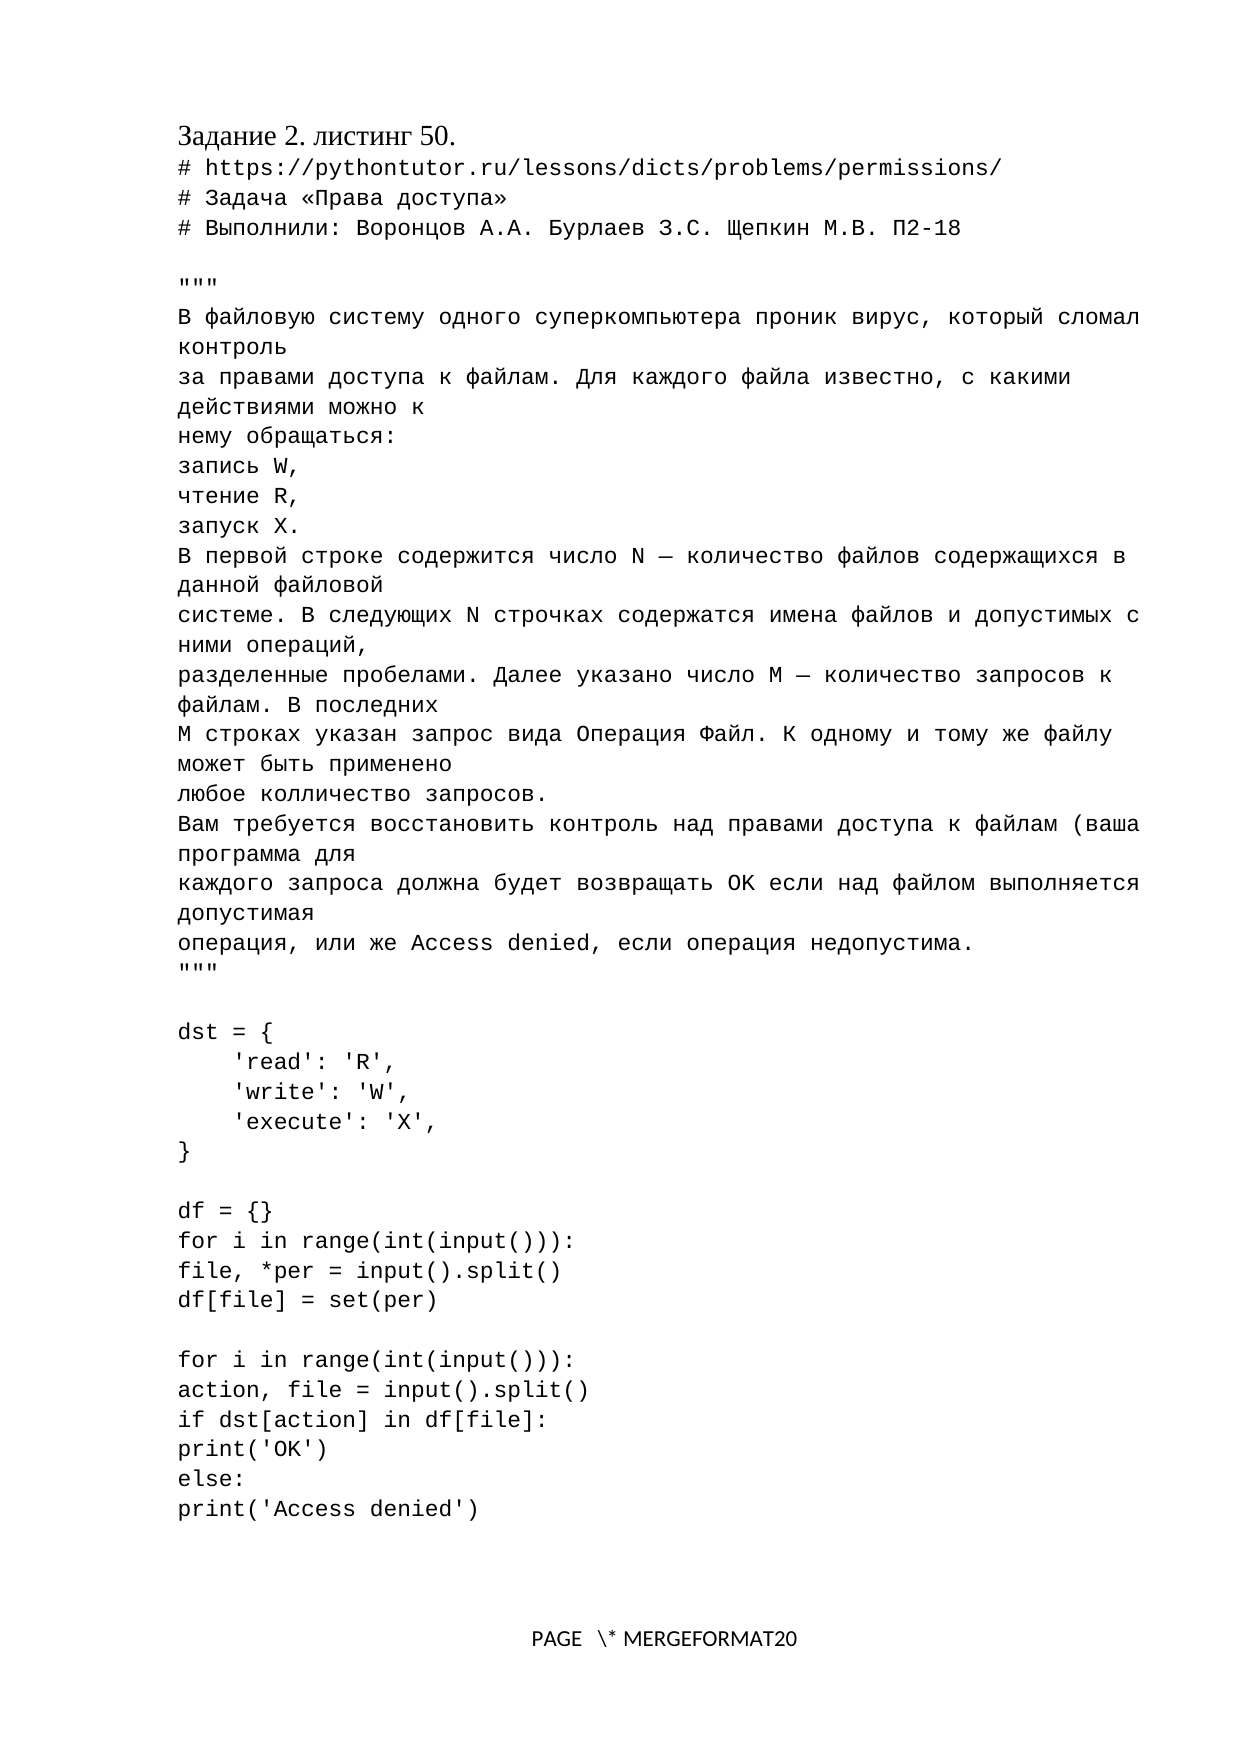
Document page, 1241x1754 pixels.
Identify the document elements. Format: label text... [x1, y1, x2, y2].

text запуск X. [177, 514, 1152, 540]
text if dst[action] in df[file]: [177, 1408, 1152, 1434]
text запись W, [177, 454, 1152, 481]
text # Задача «Права доступа» [177, 186, 1152, 212]
text df = {} [177, 1199, 1152, 1225]
text системе. В следующих N строчках содержатся имена файлов и допустимых с ними операций, [177, 603, 1152, 659]
text Задание 2. листинг 50. [177, 118, 1152, 152]
text чтение R, [177, 484, 1152, 510]
text """ [177, 961, 1152, 987]
text 'write': 'W', [177, 1080, 1152, 1106]
text file, *per = input().split() [177, 1259, 1152, 1285]
text за правами доступа к файлам. Для каждого файла известно, с какими действиями можно к [177, 365, 1152, 421]
text for i in range(int(input())): [177, 1229, 1152, 1255]
text Вам требуется восстановить контроль над правами доступа к файлам (ваша программа для [177, 812, 1152, 868]
text print('Access denied') [177, 1497, 1152, 1523]
text else: [177, 1467, 1152, 1493]
text M строках указан запрос вида Операция Файл. К одному и тому же файлу может быть применено [177, 723, 1152, 778]
text for i in range(int(input())): [177, 1348, 1152, 1374]
text В файловую систему одного суперкомпьютера проник вирус, который сломал контроль [177, 306, 1152, 361]
text """ [177, 276, 1152, 302]
text print('OK') [177, 1438, 1152, 1464]
text # https://pythontutor.ru/lessons/dicts/problems/permissions/ [177, 157, 1152, 183]
text action, file = input().split() [177, 1378, 1152, 1404]
text каждого запроса должна будет возвращать OK если над файлом выполняется допустимая [177, 872, 1152, 927]
text В первой строке содержится число N — количество файлов содержащихся в данной файловой [177, 544, 1152, 600]
text dst = { [177, 1021, 1152, 1047]
text 'read': 'R', [177, 1050, 1152, 1076]
text операция, или же Access denied, если операция недопустима. [177, 931, 1152, 957]
text любое колличество запросов. [177, 782, 1152, 808]
text нему обращаться: [177, 425, 1152, 451]
text 'execute': 'X', [177, 1110, 1152, 1136]
text # Выполнили: Воронцов А.А. Бурлаев З.С. Щепкин М.В. П2-18 [177, 216, 1152, 242]
text df[file] = set(per) [177, 1289, 1152, 1315]
text разделенные пробелами. Далее указано чиcло M — количество запросов к файлам. В последних [177, 663, 1152, 719]
text } [177, 1140, 1152, 1166]
